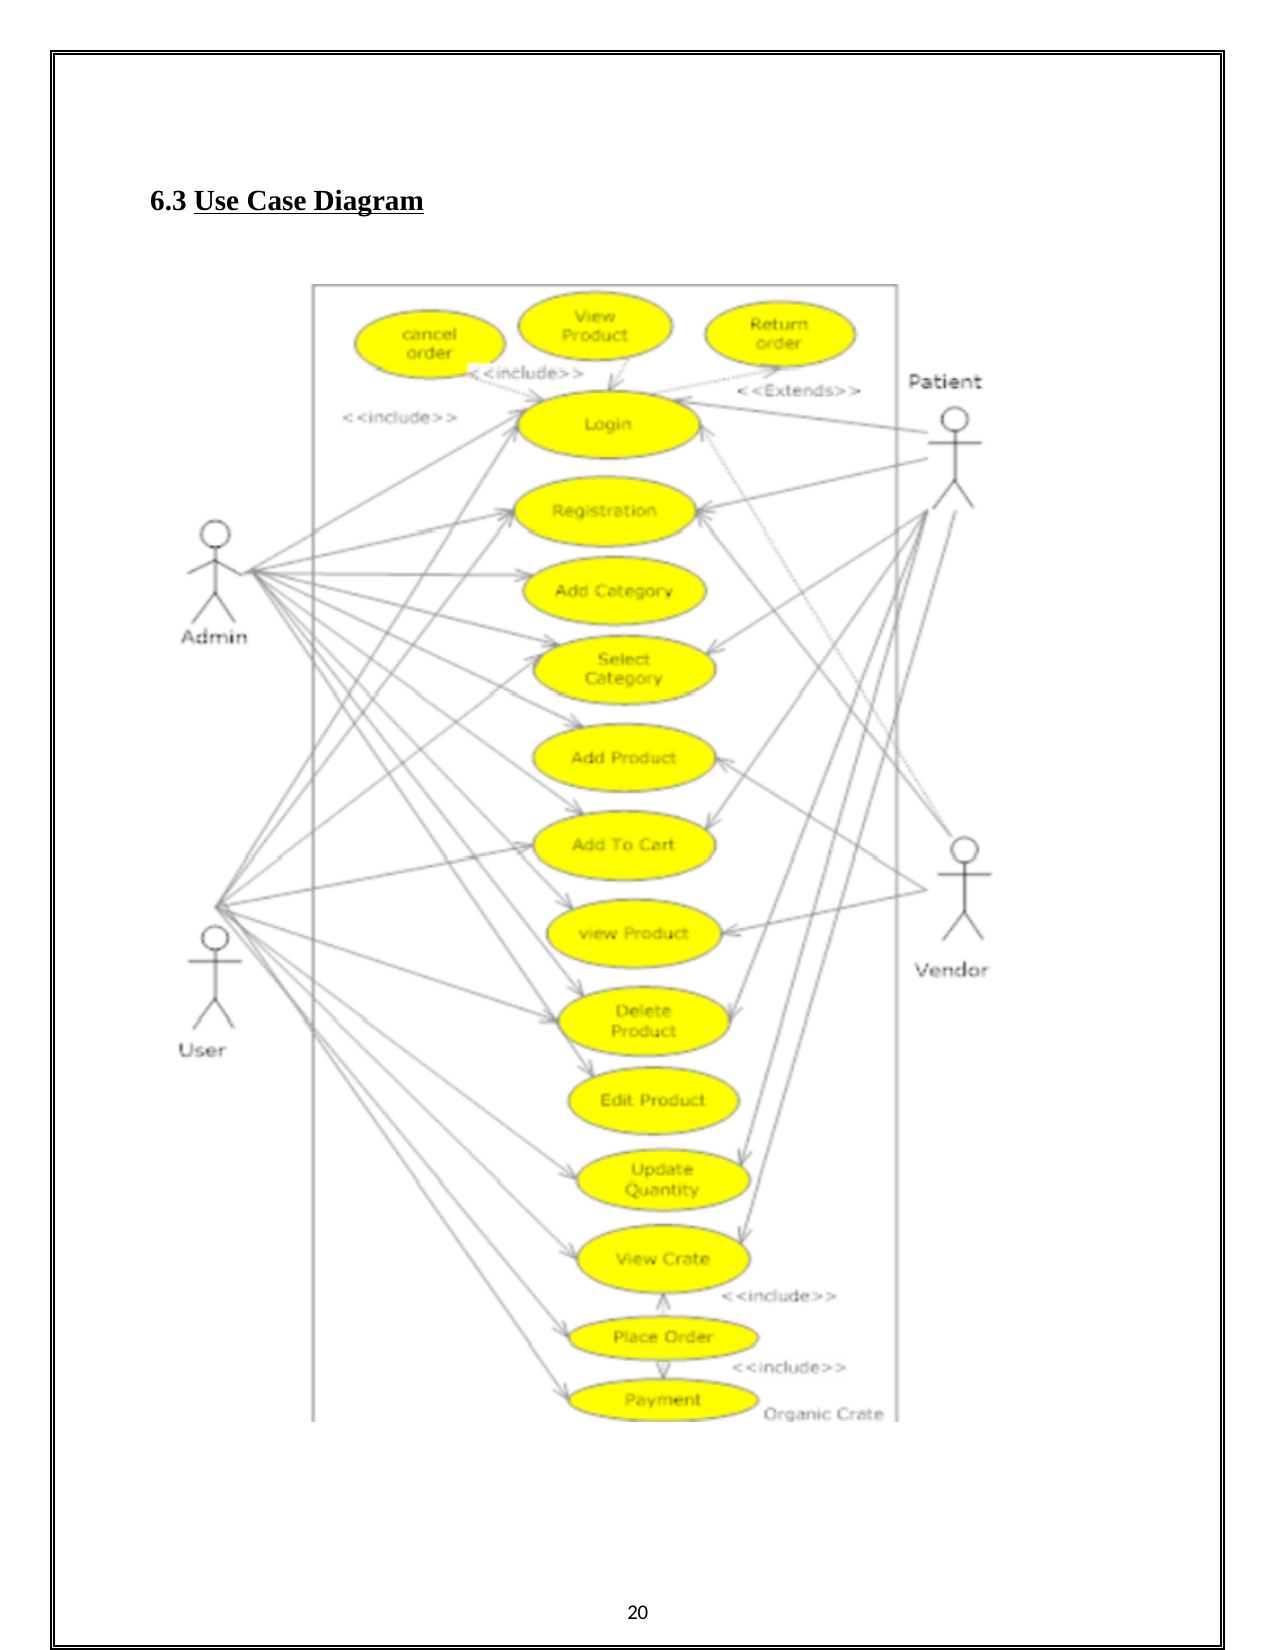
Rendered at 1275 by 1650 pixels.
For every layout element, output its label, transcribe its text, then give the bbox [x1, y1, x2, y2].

picture [150, 284, 1062, 1422]
text 6.3 Use Case Diagram [150, 183, 1125, 217]
